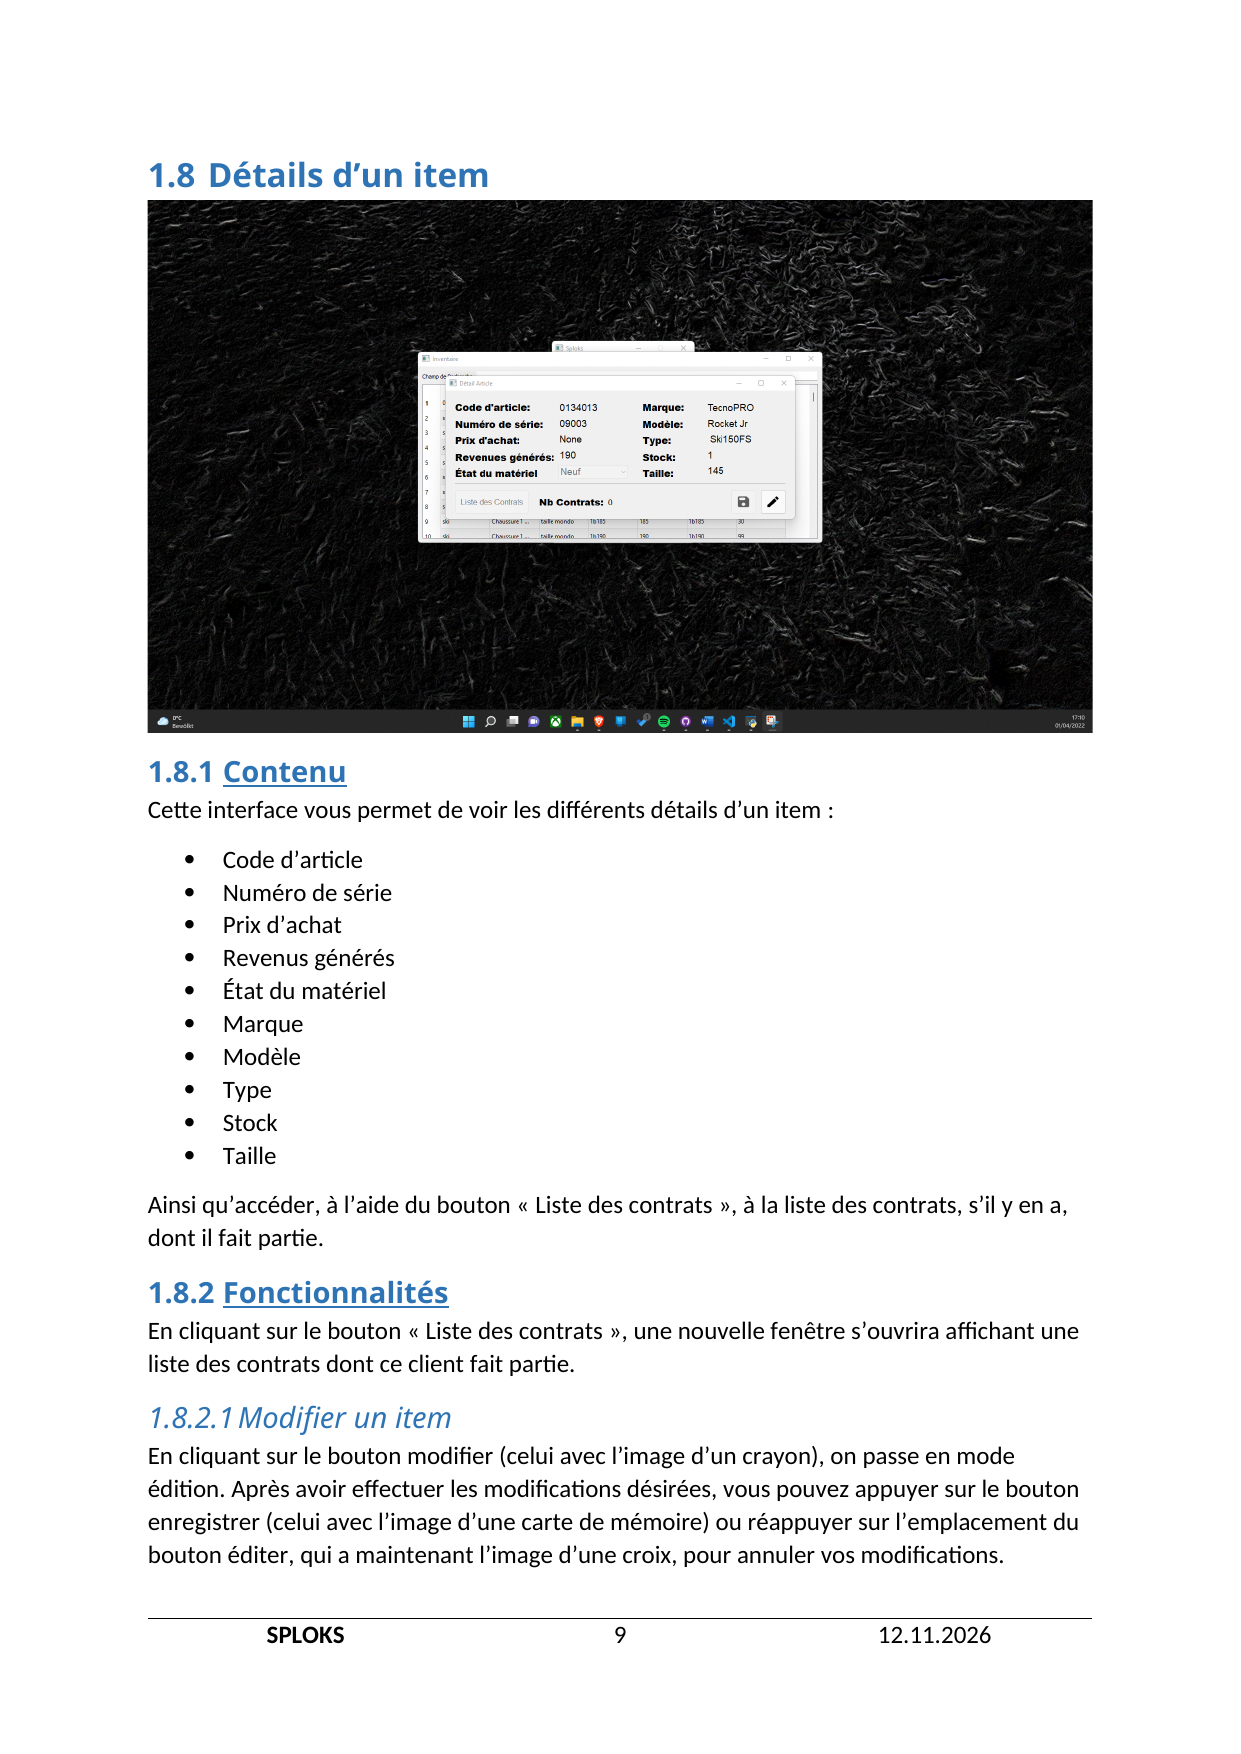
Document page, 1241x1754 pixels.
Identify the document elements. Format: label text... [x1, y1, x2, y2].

subtitle Détails d’un item [148, 152, 1093, 197]
picture [147, 200, 1093, 733]
list Revenus générés [185, 942, 1093, 973]
list État du matériel [185, 975, 1093, 1006]
subtitle Fonctionnalités [148, 1272, 1093, 1312]
subtitle Modifier un item [148, 1397, 1093, 1437]
list Modèle [185, 1041, 1093, 1072]
list Numéro de série [185, 877, 1093, 907]
list Stock [185, 1107, 1093, 1138]
text En cliquant sur le bouton modifier (celui avec l’image d’un crayon), on passe en mode édition. Après avoir effectuer les modifications désirées, vous pouvez appuyer sur le bouton enregistrer (celui avec l’image d’une carte de mémoire) ou réappuyer sur l’emplacement du bouton éditer, qui a maintenant l’image d’une croix, pour annuler vos modifications. [148, 1440, 1093, 1569]
list Marque [185, 1008, 1093, 1039]
list Type [185, 1074, 1093, 1105]
text Ainsi qu’accéder, à l’aide du bouton « Liste des contrats », à la liste des contrats, s’il y en a, dont il fait partie. [148, 1189, 1093, 1253]
text En cliquant sur le bouton « Liste des contrats », une nouvelle fenêtre s’ouvrira affichant une liste des contrats dont ce client fait partie. [148, 1315, 1093, 1378]
list Code d’article [185, 844, 1093, 874]
list Prix d’achat [185, 909, 1093, 940]
subtitle Contenu [148, 751, 1093, 791]
list Taille [185, 1140, 1093, 1171]
text Cette interface vous permet de voir les différents détails d’un item : [148, 794, 1093, 825]
